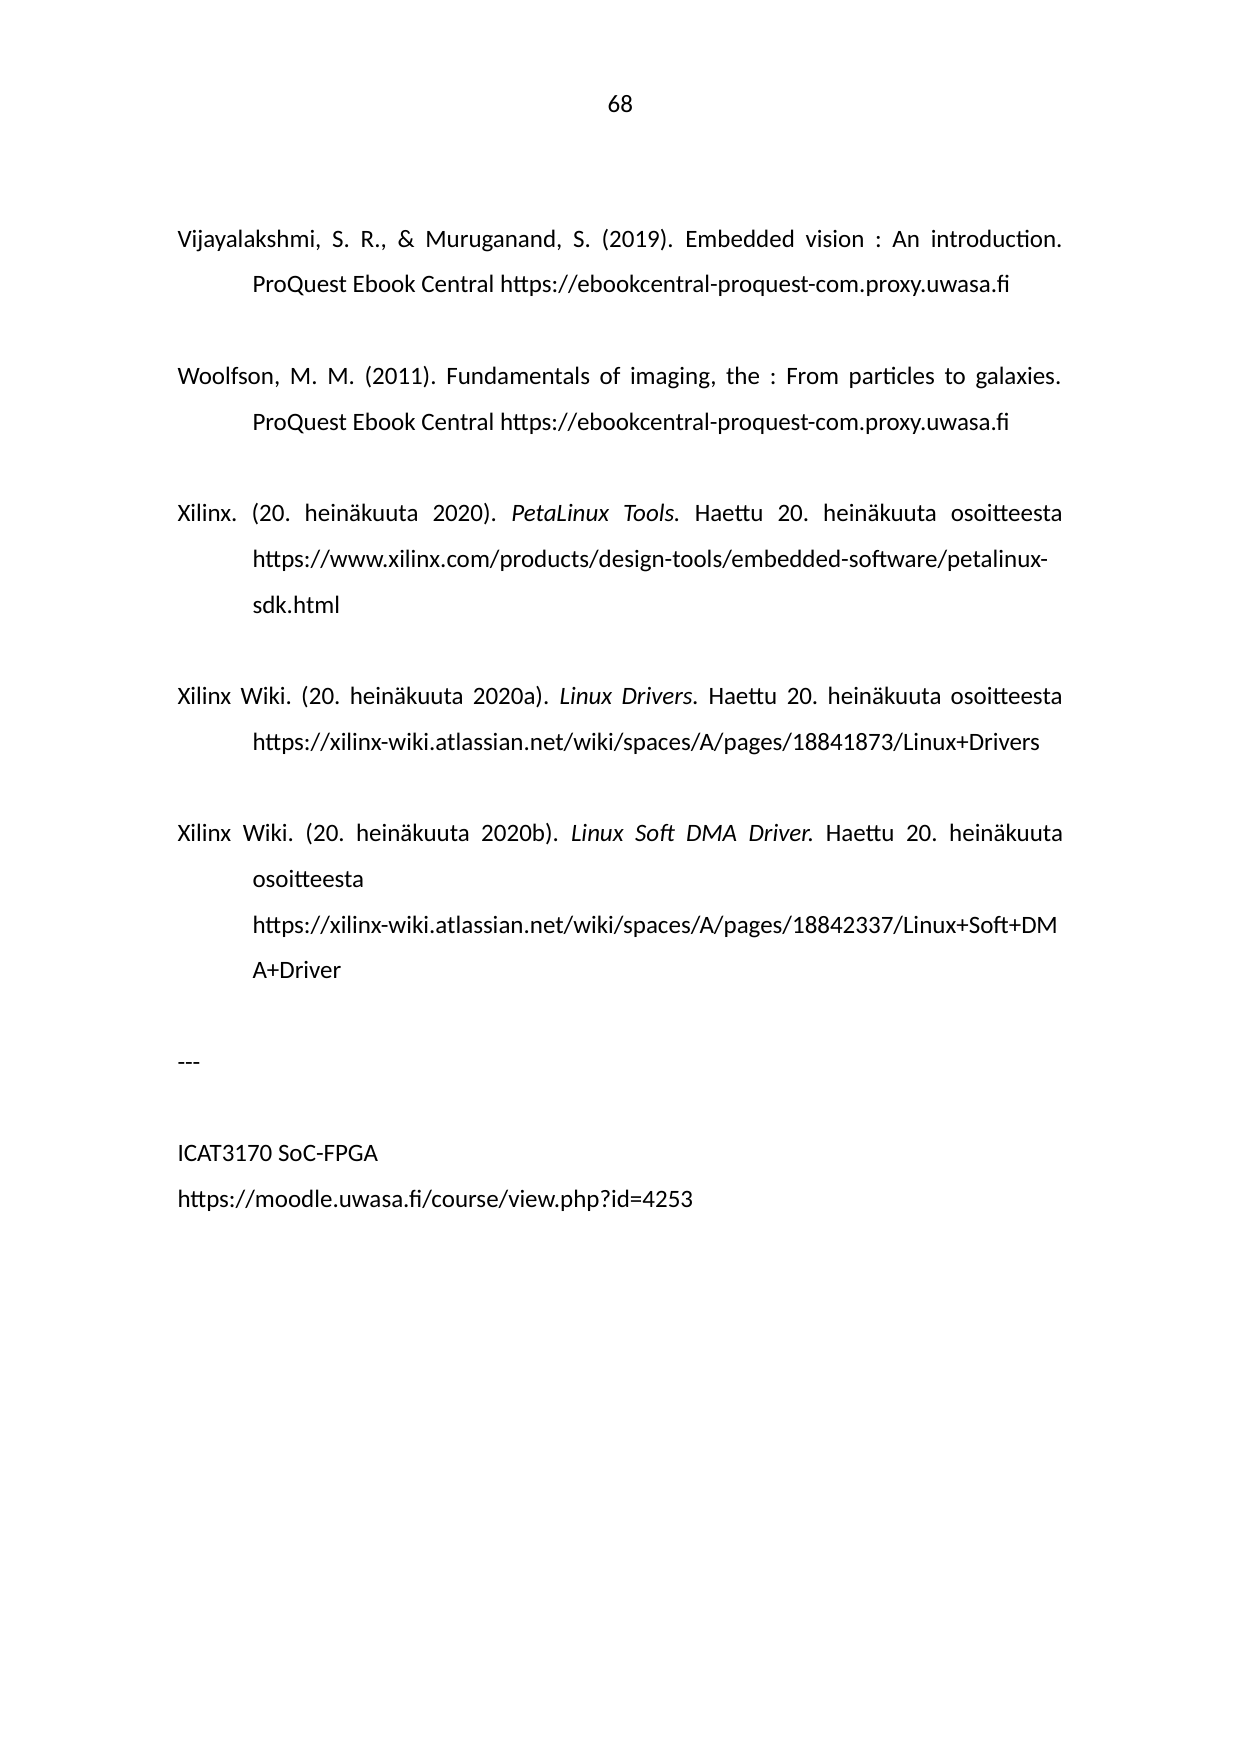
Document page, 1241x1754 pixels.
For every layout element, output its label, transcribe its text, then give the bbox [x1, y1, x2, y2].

text Woolfson, M. M. (2011). Fundamentals of imaging, the : From particles to galaxies. ProQuest Ebook Central https://ebookcentral-proquest-com.proxy.uwasa.fi [177, 360, 1063, 436]
text ICAT3170 SoC-FPGA [177, 1137, 1063, 1168]
text Xilinx. (20. heinäkuuta 2020). PetaLinux Tools. Haettu 20. heinäkuuta osoitteesta https://www.xilinx.com/products/design-tools/embedded-software/petalinux-sdk.html [177, 497, 1063, 619]
text Xilinx Wiki. (20. heinäkuuta 2020b). Linux Soft DMA Driver. Haettu 20. heinäkuuta osoitteesta https://xilinx-wiki.atlassian.net/wiki/spaces/A/pages/18842337/Linux+Soft+DMA+Driver [177, 817, 1063, 985]
text https://moodle.uwasa.fi/course/view.php?id=4253 [177, 1183, 1063, 1214]
text Xilinx Wiki. (20. heinäkuuta 2020a). Linux Drivers. Haettu 20. heinäkuuta osoitteesta https://xilinx-wiki.atlassian.net/wiki/spaces/A/pages/18841873/Linux+Drivers [177, 680, 1063, 756]
text Vijayalakshmi, S. R., & Muruganand, S. (2019). Embedded vision : An introduction. ProQuest Ebook Central https://ebookcentral-proquest-com.proxy.uwasa.fi [177, 223, 1063, 299]
text --- [177, 1046, 1063, 1077]
